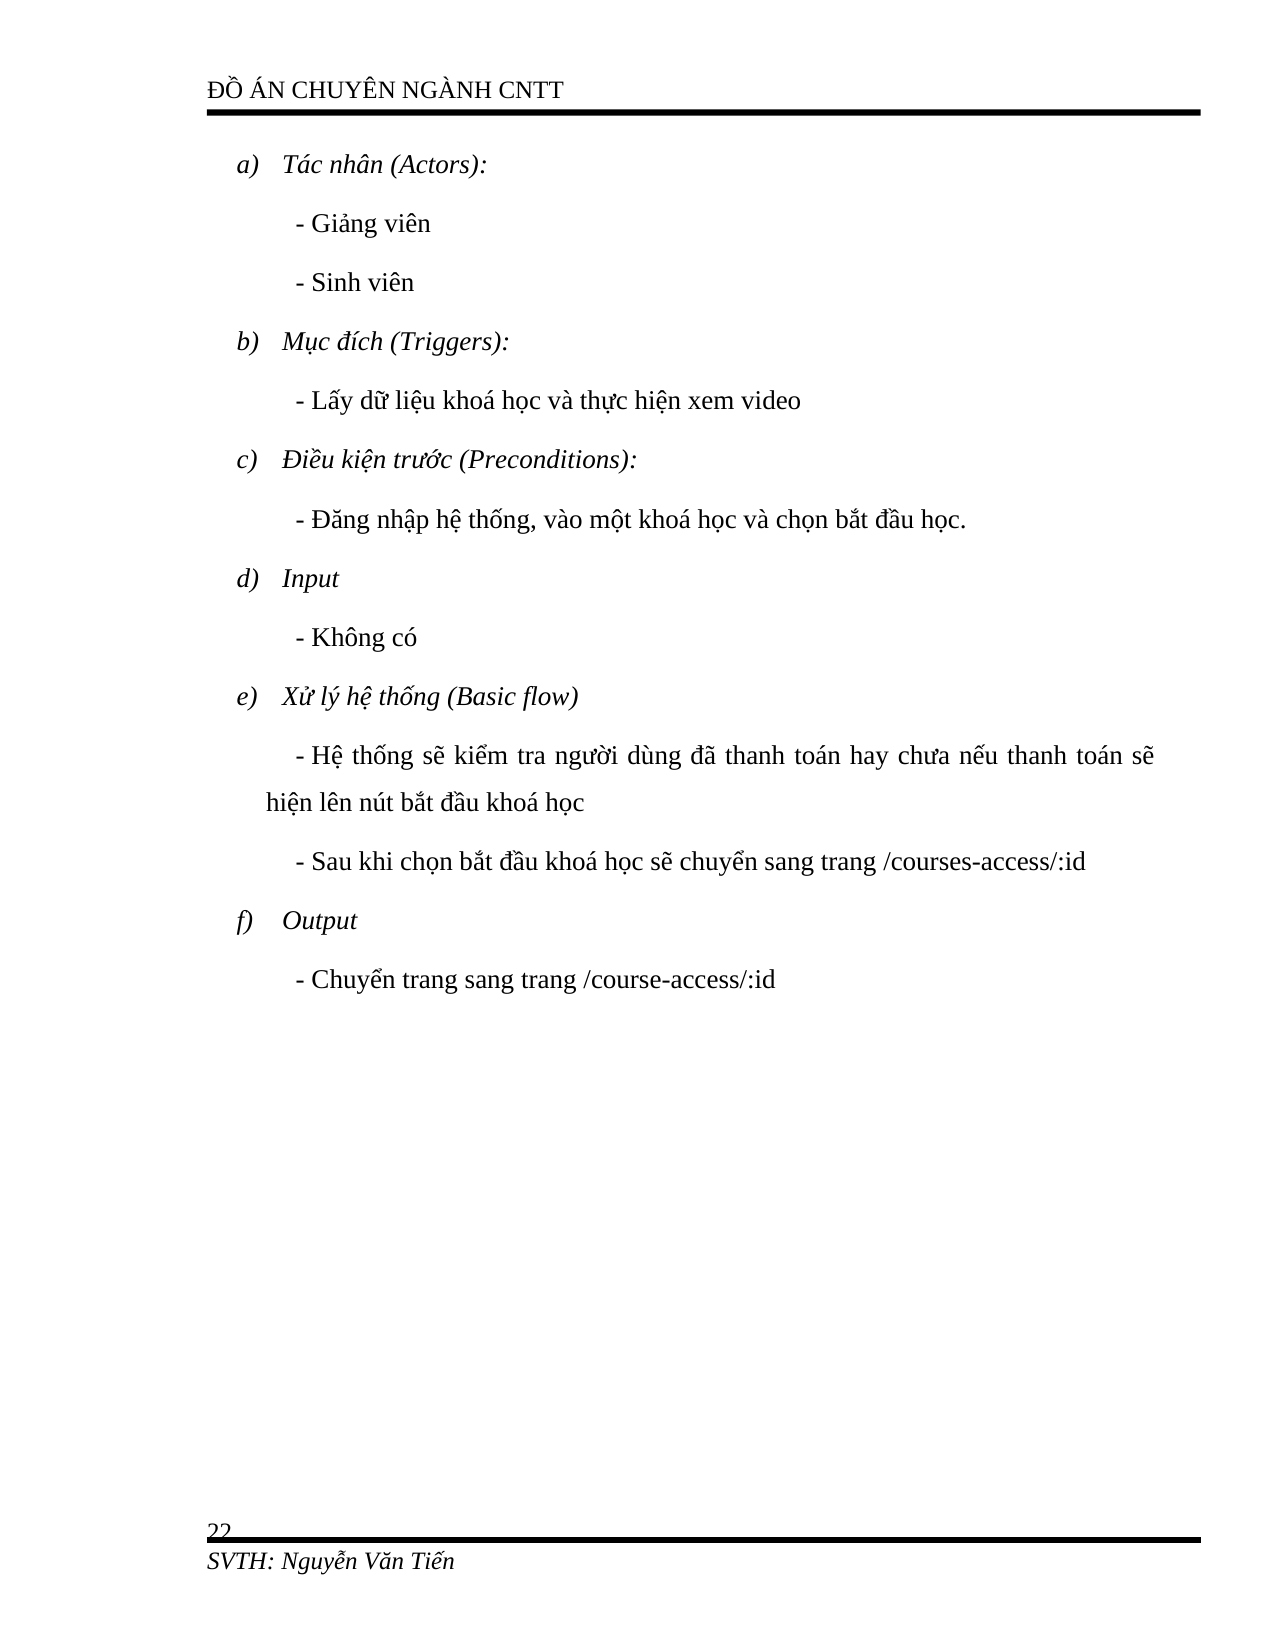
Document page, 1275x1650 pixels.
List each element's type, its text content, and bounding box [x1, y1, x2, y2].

subtitle Xử lý hệ thống (Basic flow) [236, 680, 1157, 711]
subtitle Tác nhân (Actors): [236, 148, 1157, 179]
text Lấy dữ liệu khoá học và thực hiện xem video [266, 384, 1157, 416]
subtitle Mục đích (Triggers): [236, 325, 1157, 356]
text Giảng viên [266, 207, 1157, 238]
text Sau khi chọn bắt đầu khoá học sẽ chuyển sang trang /courses-access/:id [266, 845, 1157, 876]
subtitle Input [236, 562, 1157, 593]
text Không có [266, 621, 1157, 652]
text Hệ thống sẽ kiểm tra người dùng đã thanh toán hay chưa nếu thanh toán sẽ hiện lên nút bắt đầu khoá học [266, 739, 1157, 817]
text Sinh viên [266, 266, 1157, 297]
text Đăng nhập hệ thống, vào một khoá học và chọn bắt đầu học. [266, 503, 1157, 534]
subtitle Điều kiện trước (Preconditions): [236, 443, 1157, 475]
subtitle Output [236, 904, 1157, 936]
text Chuyển trang sang trang /course-access/:id [266, 963, 1157, 995]
